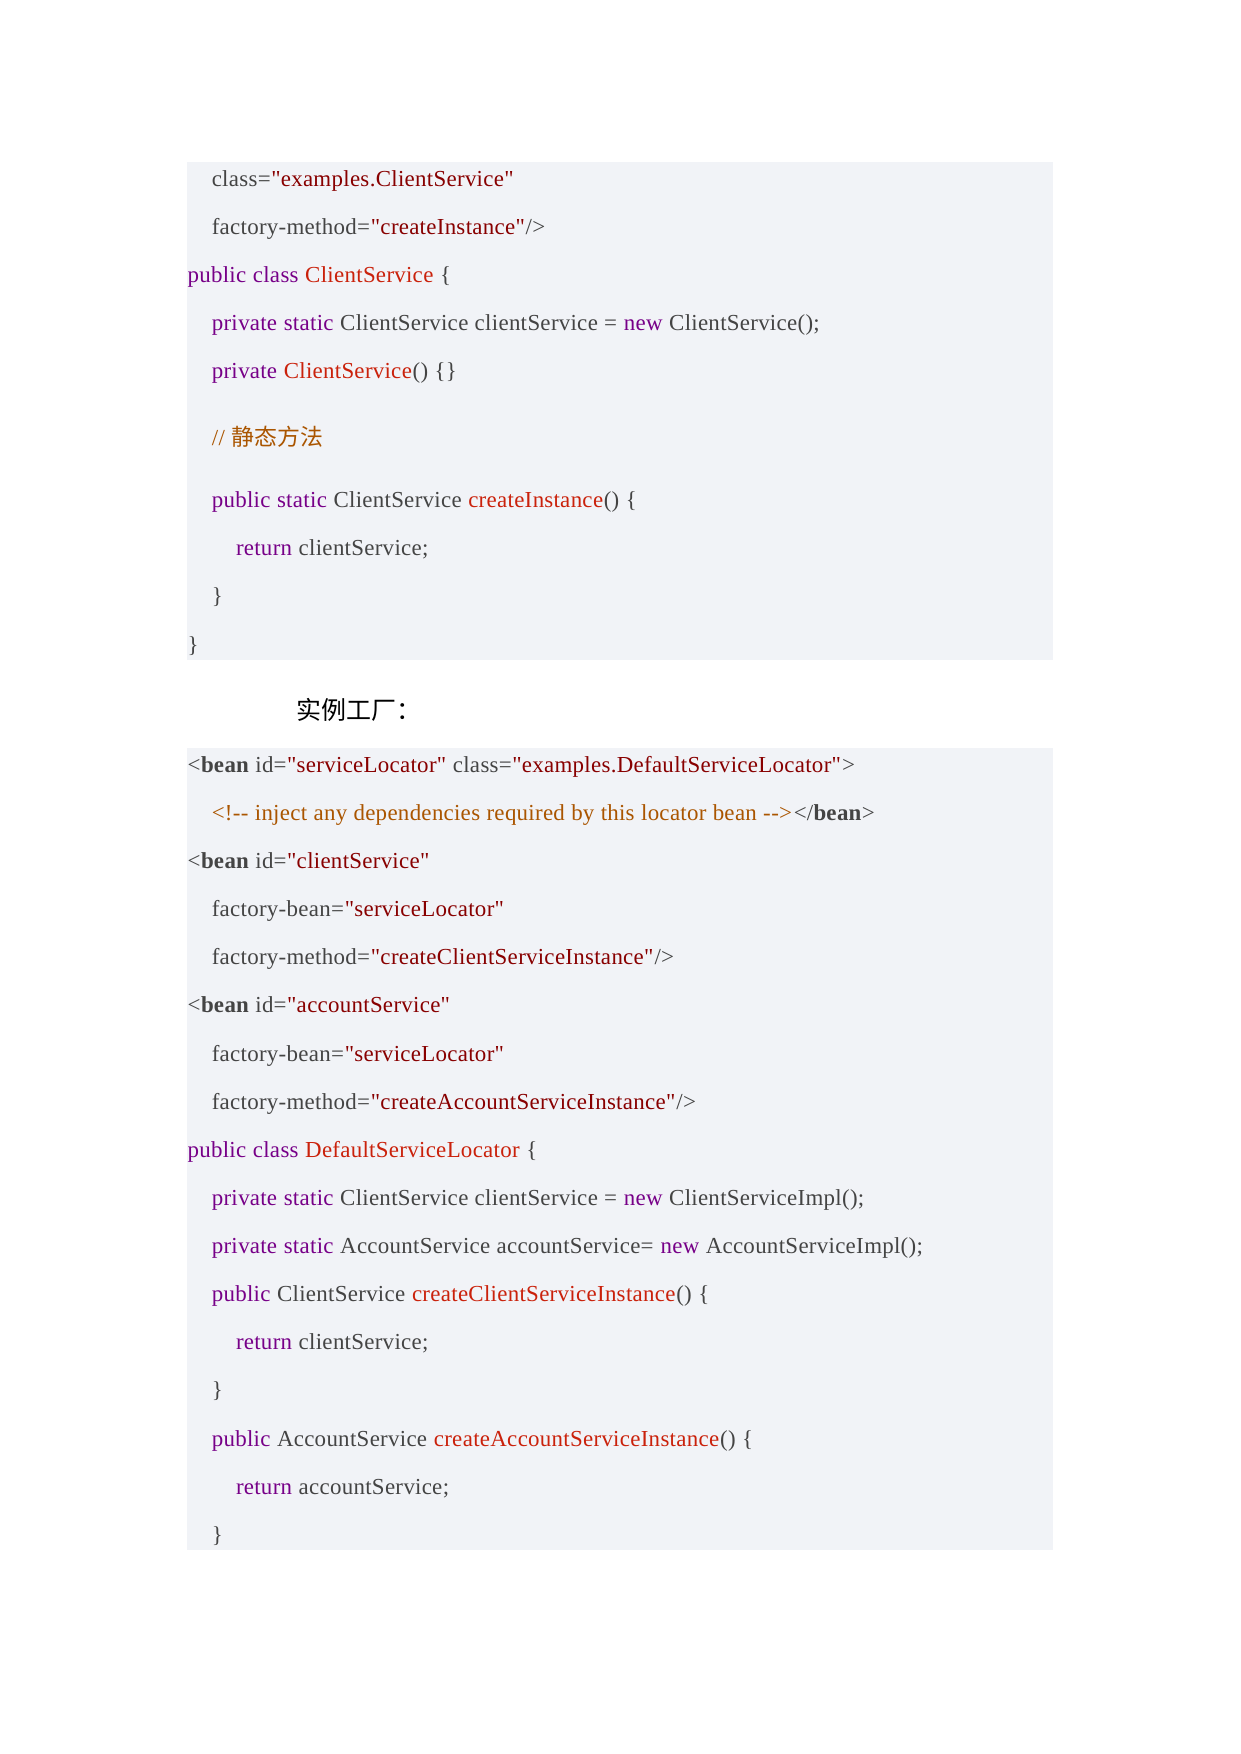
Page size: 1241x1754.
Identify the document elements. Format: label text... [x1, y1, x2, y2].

text public static ClientService createInstance() { [187, 483, 1053, 516]
text public ClientService createClientServiceInstance() { [187, 1277, 1053, 1310]
text return accountService; [187, 1470, 1053, 1502]
text <!-- inject any dependencies required by this locator bean --></bean> [187, 796, 1053, 828]
text 实例工厂： [187, 676, 1053, 741]
text private ClientService() {} [187, 354, 1053, 387]
text private static AccountService accountService= new AccountServiceImpl(); [187, 1229, 1053, 1262]
text private static ClientService clientService = new ClientService(); [187, 306, 1053, 339]
text factory-method="createInstance"/> [187, 210, 1053, 243]
text <bean id="clientService" [187, 844, 1053, 877]
text private static ClientService clientService = new ClientServiceImpl(); [187, 1181, 1053, 1213]
text public AccountService createAccountServiceInstance() { [187, 1422, 1053, 1454]
text } [187, 1373, 1053, 1406]
text } [187, 628, 1053, 660]
text public class ClientService { [187, 258, 1053, 291]
text return clientService; [187, 531, 1053, 564]
text factory-method="createAccountServiceInstance"/> [187, 1085, 1053, 1117]
text factory-bean="serviceLocator" [187, 892, 1053, 925]
text <bean id="accountService" [187, 988, 1053, 1021]
text public class DefaultServiceLocator { [187, 1133, 1053, 1165]
text // 静态方法 [187, 403, 1053, 468]
text return clientService; [187, 1325, 1053, 1358]
text <bean id="serviceLocator" class="examples.DefaultServiceLocator"> [187, 748, 1053, 780]
text } [187, 579, 1053, 612]
text factory-method="createClientServiceInstance"/> [187, 940, 1053, 973]
text class="examples.ClientService" [187, 162, 1053, 194]
text factory-bean="serviceLocator" [187, 1037, 1053, 1069]
text } [187, 1518, 1053, 1550]
